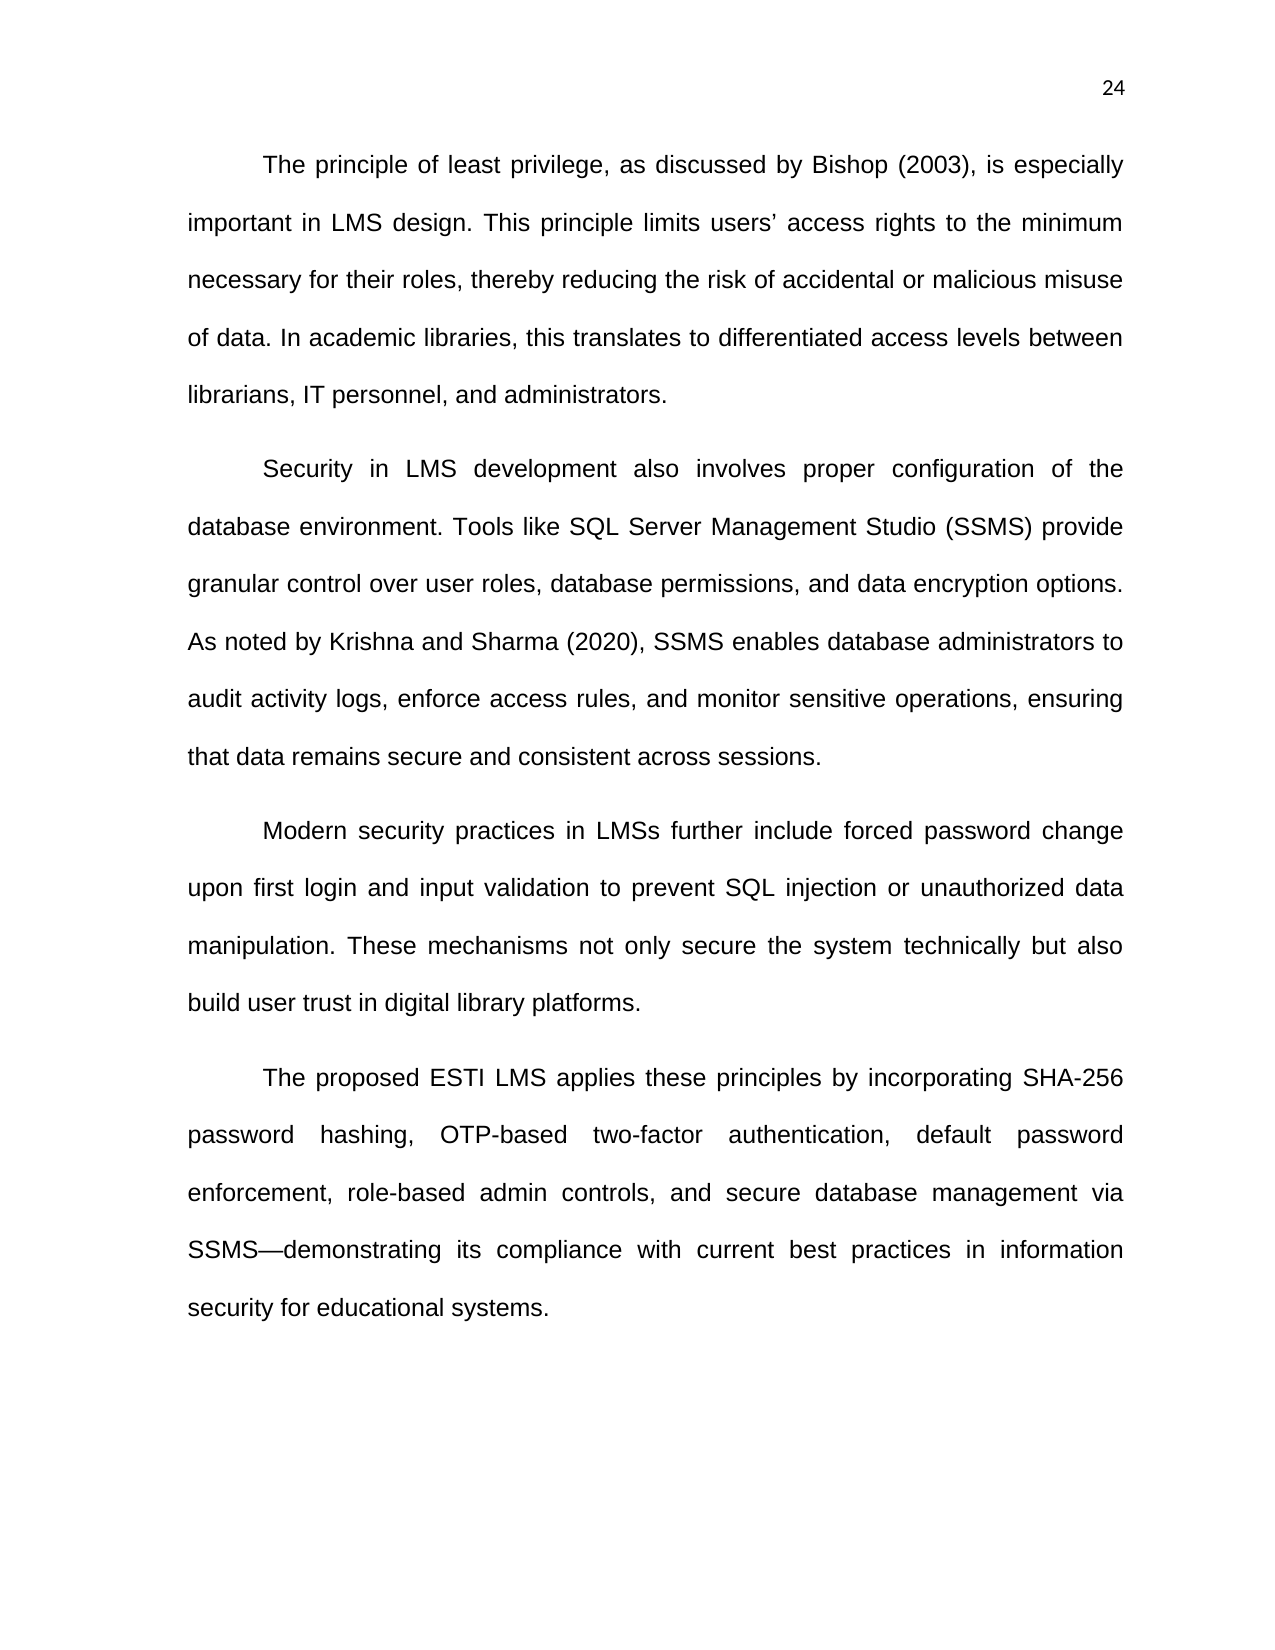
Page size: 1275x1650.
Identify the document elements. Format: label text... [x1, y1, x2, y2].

text The principle of least privilege, as discussed by Bishop (2003), is especially important in LMS design. This principle limits users’ access rights to the minimum necessary for their roles, thereby reducing the risk of accidental or malicious misuse of data. In academic libraries, this translates to differentiated access levels between librarians, IT personnel, and administrators. [187, 150, 1125, 409]
text The proposed ESTI LMS applies these principles by incorporating SHA-256 password hashing, OTP-based two-factor authentication, default password enforcement, role-based admin controls, and secure database management via SSMS—demonstrating its compliance with current best practices in information security for educational systems. [187, 1062, 1125, 1321]
text Security in LMS development also involves proper configuration of the database environment. Tools like SQL Server Management Studio (SSMS) provide granular control over user roles, database permissions, and data encryption options. As noted by Krishna and Sharma (2020), SSMS enables database administrators to audit activity logs, enforce access rules, and monitor sensitive operations, ensuring that data remains secure and consistent across sessions. [187, 454, 1125, 770]
text Modern security practices in LMSs further include forced password change upon first login and input validation to prevent SQL injection or unauthorized data manipulation. These mechanisms not only secure the system technically but also build user trust in digital library platforms. [187, 816, 1125, 1017]
